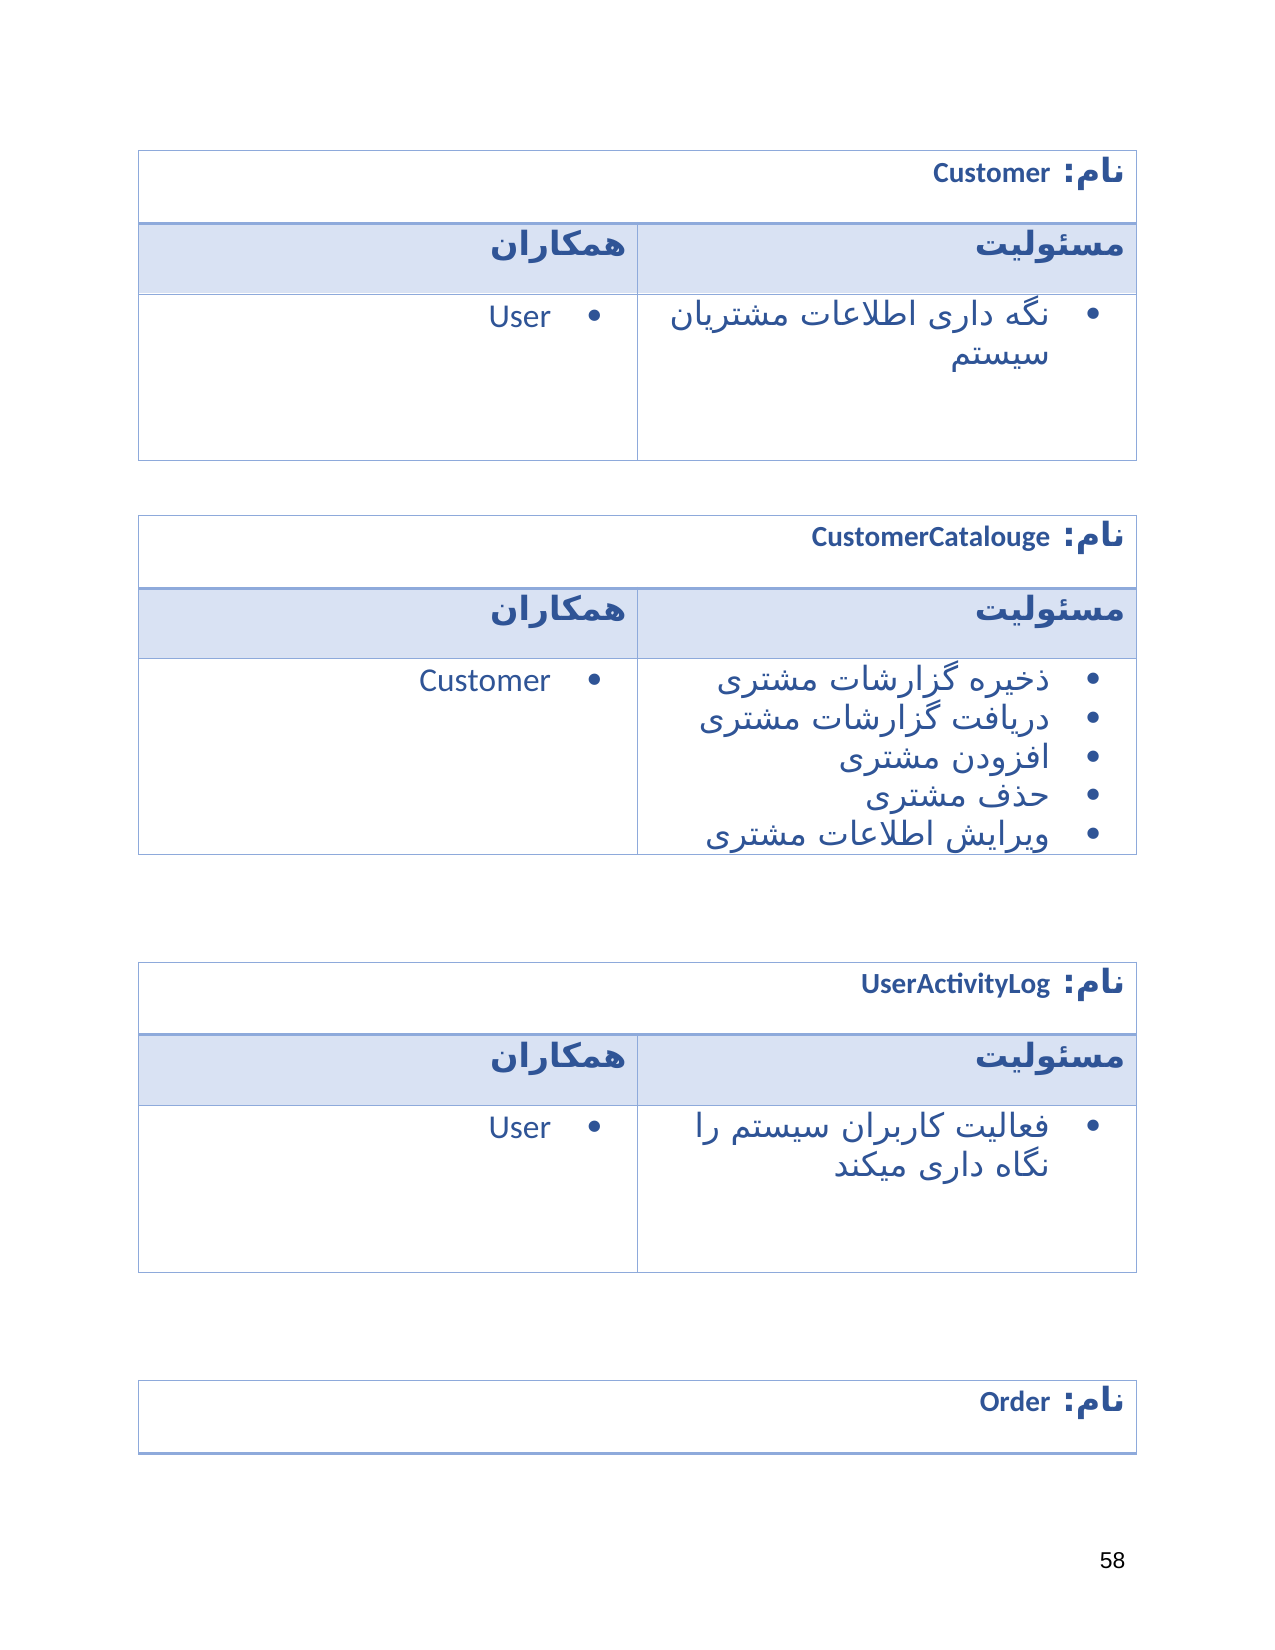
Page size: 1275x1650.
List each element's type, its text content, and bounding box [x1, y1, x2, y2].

table_cell همکاران [139, 225, 637, 293]
table_cell همکاران [139, 1036, 637, 1105]
table_cell نگه داری اطلاعات مشتریان سیستم [638, 295, 1136, 460]
table_cell فعالیت کاربران سیستم را نگاه داری میکند [638, 1106, 1136, 1272]
table_cell مسئولیت [638, 590, 1136, 658]
table_cell User [139, 1106, 637, 1272]
table_cell ذخیره گزارشات مشتری دریافت گزارشات مشتری افزودن مشتری حذف مشتری ویرایش اطلاعات مشتری [638, 659, 1136, 854]
table_cell مسئولیت [638, 1036, 1136, 1105]
table_cell User [139, 295, 637, 460]
table_header نام: UserActivityLog [139, 963, 1136, 1033]
table_header نام: Customer [139, 151, 1136, 222]
table_cell مسئولیت [638, 225, 1136, 293]
table_header نام: CustomerCatalouge [139, 516, 1136, 587]
table_cell Customer [139, 659, 637, 854]
table_cell همکاران [139, 590, 637, 658]
table_header نام: Order [139, 1381, 1136, 1452]
